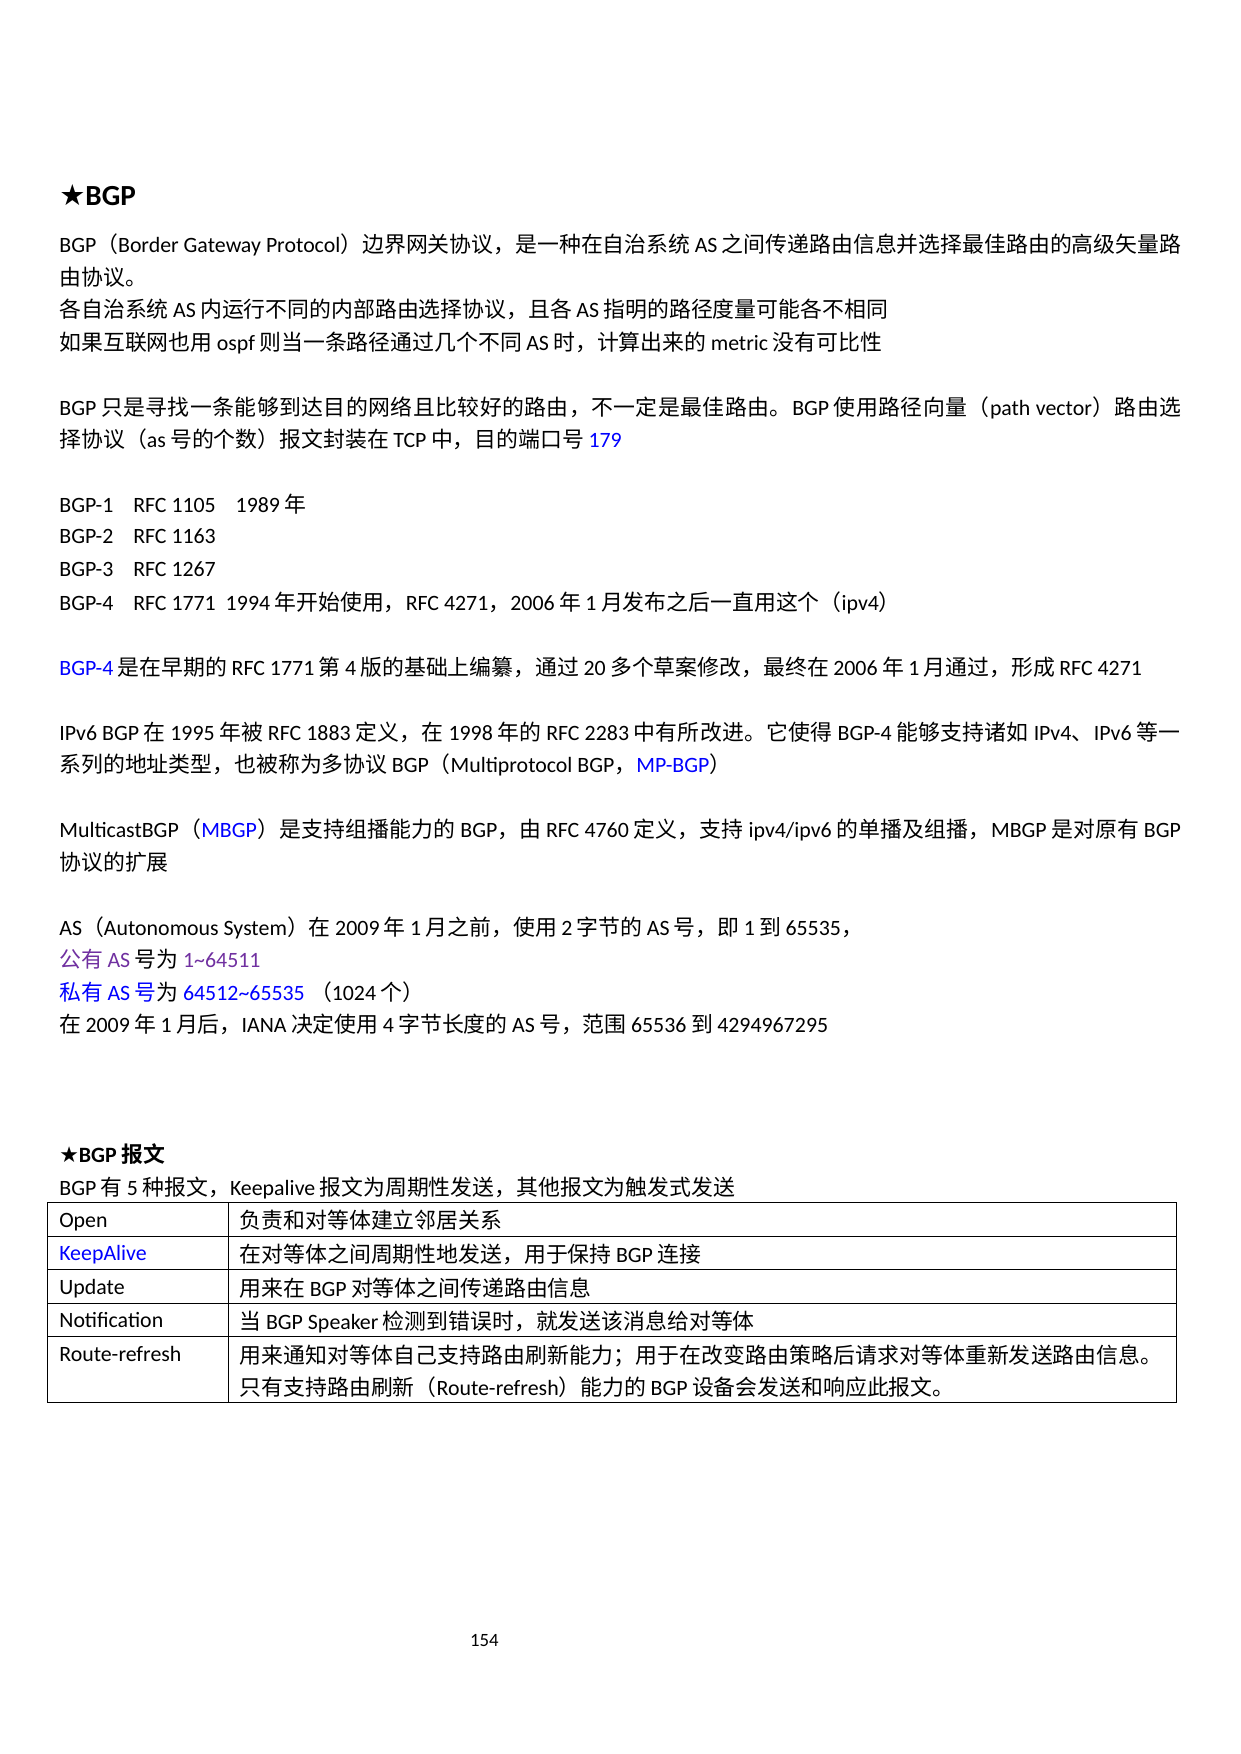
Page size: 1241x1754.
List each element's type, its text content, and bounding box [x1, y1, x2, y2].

text 如果互联网也用ospf则当一条路径通过几个不同AS时，计算出来的metric没有可比性 [59, 324, 1181, 357]
text BGP（Border Gateway Protocol）边界网关协议，是一种在自治系统AS之间传递路由信息并选择最佳路由的高级矢量路由协议。 [59, 227, 1181, 292]
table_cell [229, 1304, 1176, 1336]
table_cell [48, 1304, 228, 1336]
text BGP-4 RFC 1771 1994年开始使用，RFC 4271，2006年1月发布之后一直用这个（ipv4） [59, 584, 1181, 617]
text 在2009年1月后，IANA决定使用4字节长度的AS号，范围65536到4294967295 [59, 1007, 1181, 1039]
text 各自治系统AS内运行不同的内部路由选择协议，且各AS指明的路径度量可能各不相同 [59, 292, 1181, 324]
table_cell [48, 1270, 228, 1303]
text ★BGP [59, 162, 1181, 227]
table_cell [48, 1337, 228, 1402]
text BGP有5种报文，Keepalive报文为周期性发送，其他报文为触发式发送 [59, 1169, 1181, 1202]
text BGP-2 RFC 1163 [59, 519, 1181, 552]
text 私有AS号为 64512~65535 （1024个） [59, 974, 1181, 1007]
text MulticastBGP（MBGP）是支持组播能力的BGP，由RFC 4760定义，支持ipv4/ipv6的单播及组播，MBGP是对原有BGP协议的扩展 [59, 812, 1181, 877]
text IPv6 BGP在1995年被RFC 1883定义，在1998年的RFC 2283中有所改进。它使得BGP-4能够支持诸如IPv4、IPv6等一系列的地址类型，也被称为多协议BGP（Multiprotocol BGP，MP-BGP） [59, 714, 1181, 779]
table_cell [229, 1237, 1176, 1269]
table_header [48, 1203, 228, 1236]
text 公有AS号为 1~64511 [59, 942, 1181, 974]
text BGP-3 RFC 1267 [59, 552, 1181, 584]
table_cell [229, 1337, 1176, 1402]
text BGP-1 RFC 1105 1989年 [59, 487, 1181, 519]
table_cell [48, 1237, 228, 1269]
text AS（Autonomous System）在2009年1月之前，使用2字节的AS号，即1到65535， [59, 909, 1181, 942]
text ★BGP报文 [59, 1137, 1181, 1169]
text BGP-4是在早期的RFC 1771第4版的基础上编纂，通过20多个草案修改，最终在2006年1月通过，形成RFC 4271 [59, 649, 1181, 682]
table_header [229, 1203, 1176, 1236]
text BGP只是寻找一条能够到达目的网络且比较好的路由，不一定是最佳路由。BGP使用路径向量（path vector）路由选择协议（as号的个数）报文封装在TCP中，目的端口号179 [59, 389, 1181, 454]
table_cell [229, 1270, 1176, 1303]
